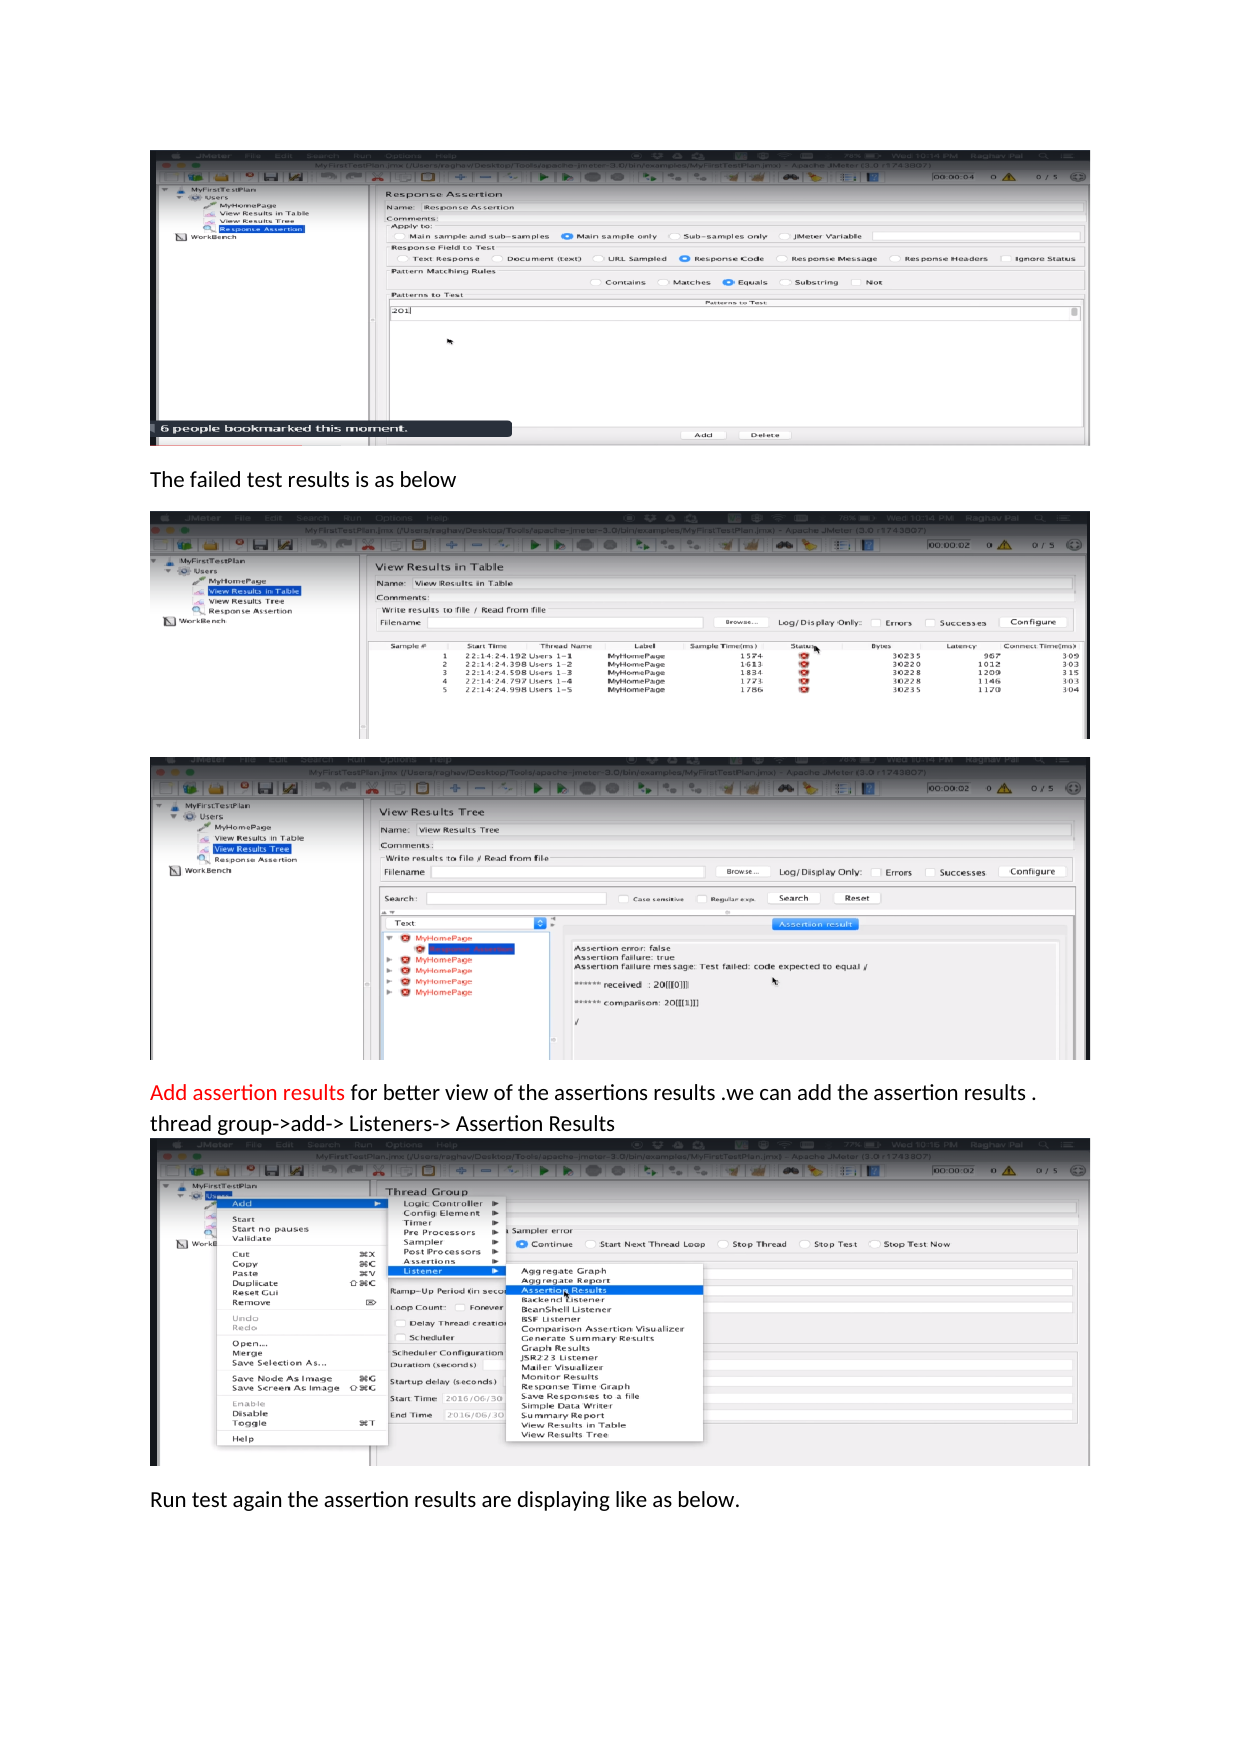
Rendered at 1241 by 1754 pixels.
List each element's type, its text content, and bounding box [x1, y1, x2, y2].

picture [150, 511, 1090, 739]
picture [150, 1138, 1091, 1466]
text The failed test results is as below [150, 465, 1090, 493]
text Run test again the assertion results are displaying like as below. [150, 1485, 1090, 1513]
picture [150, 150, 1091, 446]
text Add assertion results for better view of the assertions results .we can add the assertion results . thread group->add-> Listeners-> Assertion Results [150, 1078, 1090, 1138]
picture [150, 757, 1091, 1060]
